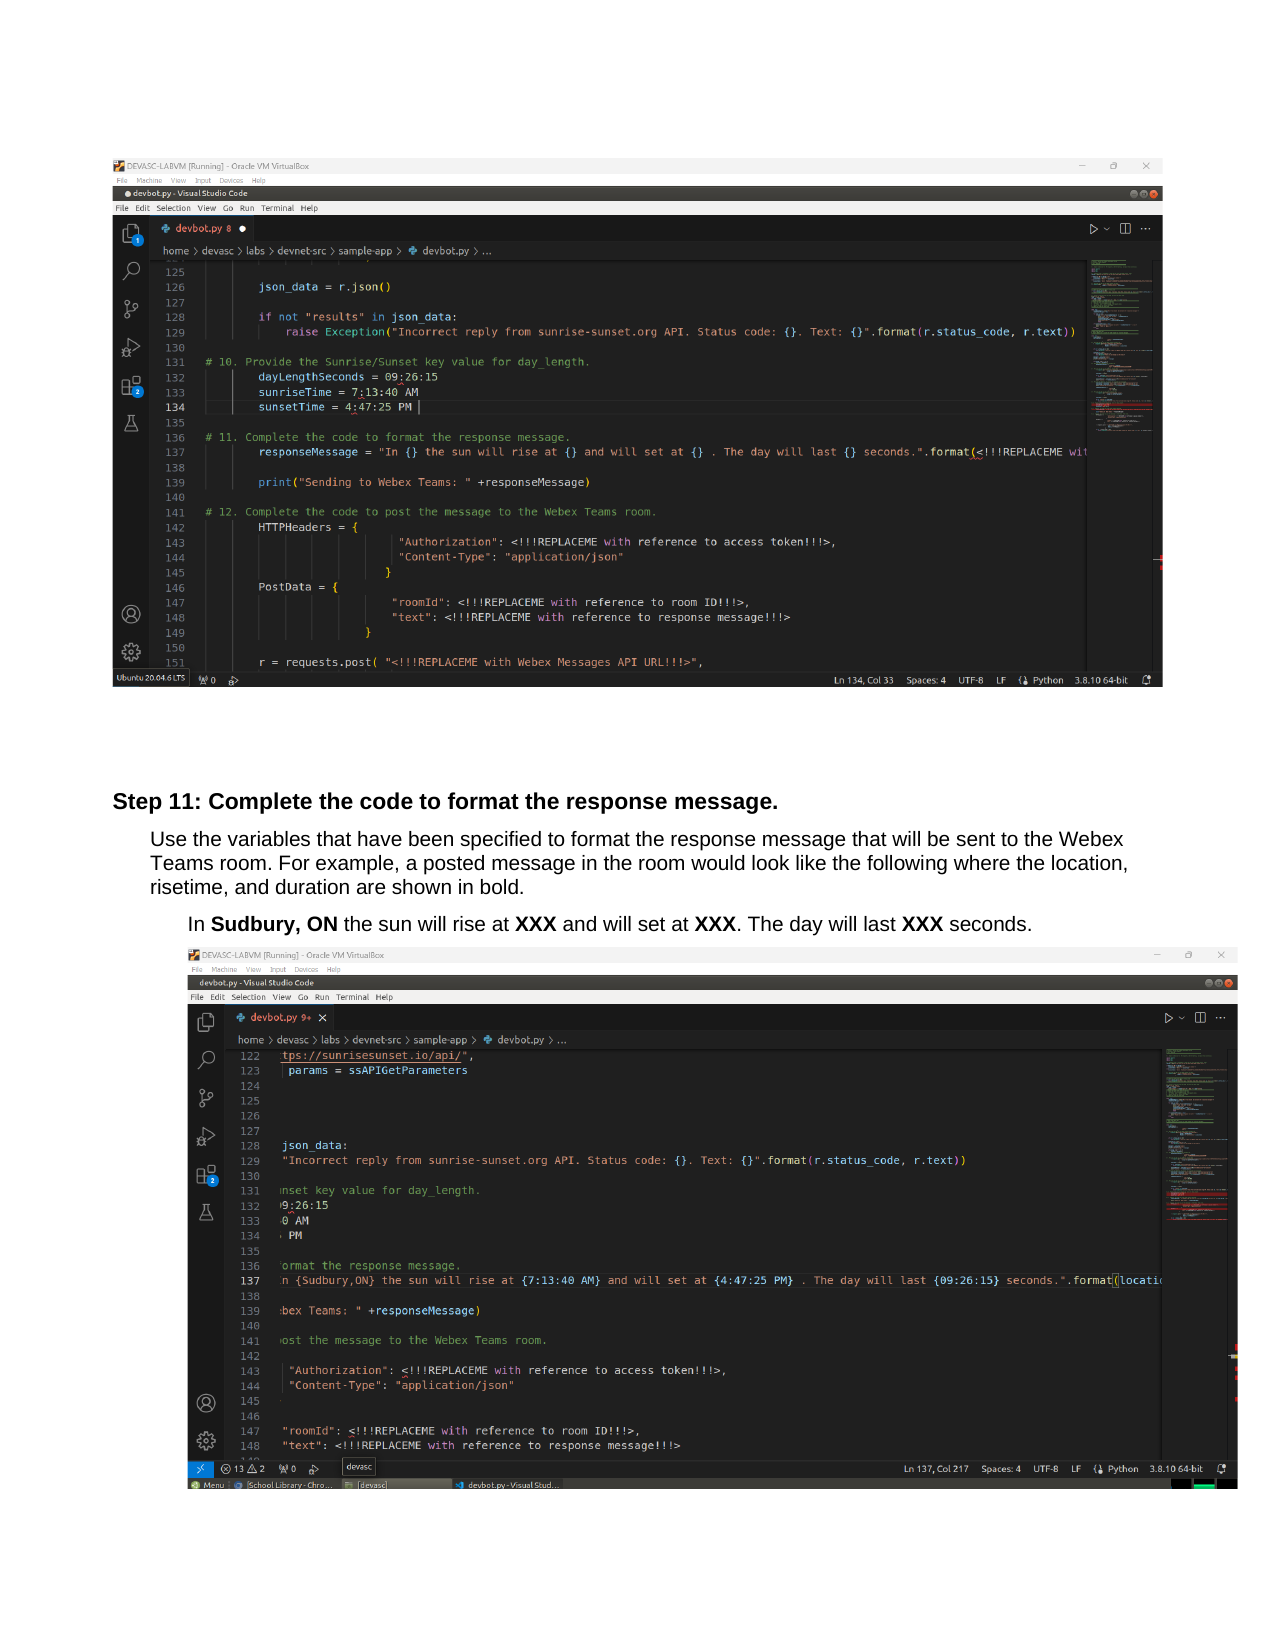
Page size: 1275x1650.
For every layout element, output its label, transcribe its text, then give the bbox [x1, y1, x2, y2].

picture [187, 947, 1238, 1489]
picture [112, 158, 1163, 687]
subtitle Complete the code to format the response message. [112, 788, 1162, 814]
text In Sudbury, ON the sun will rise at XXX and will set at XXX. The day will last XXX seconds. [187, 911, 1162, 935]
text Use the variables that have been specified to format the response message that will be sent to the Webex Teams room. For example, a posted message in the room would look like the following where the location, risetime, and duration are shown in bold. [150, 827, 1162, 899]
